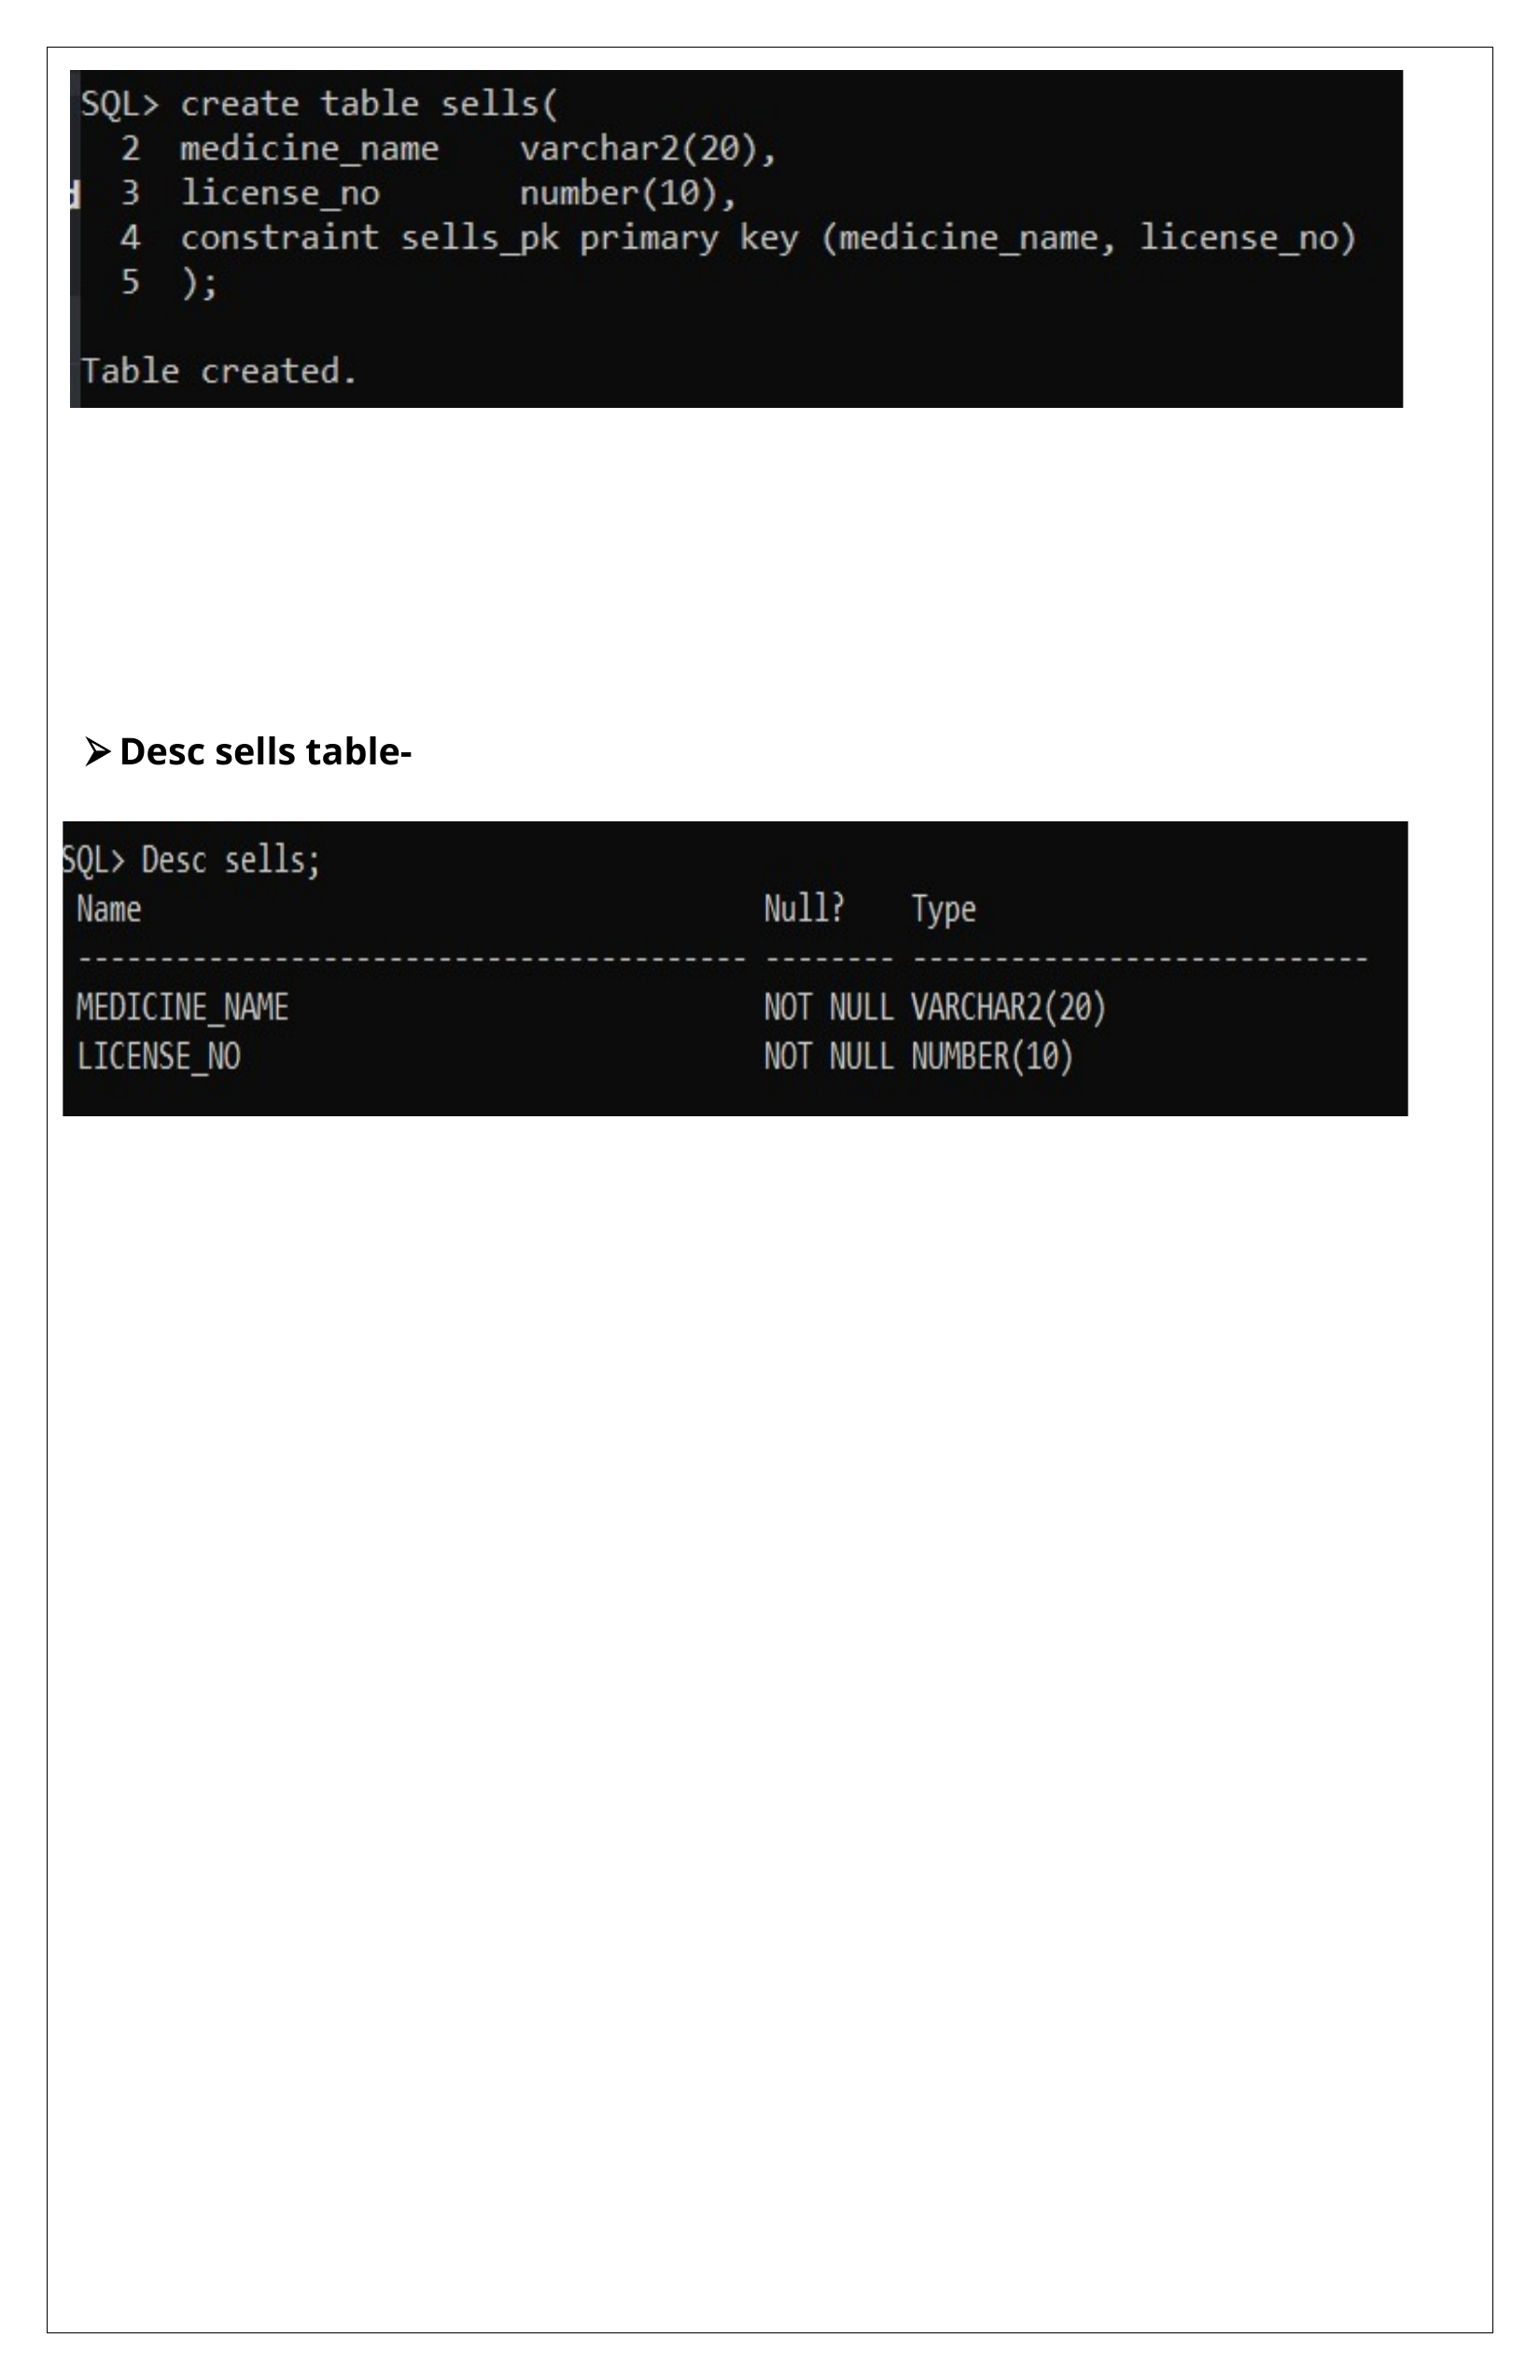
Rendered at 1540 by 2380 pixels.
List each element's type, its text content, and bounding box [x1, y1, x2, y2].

list Desc sells table- [84, 725, 1470, 776]
picture [63, 821, 1408, 1116]
picture [70, 70, 1404, 408]
